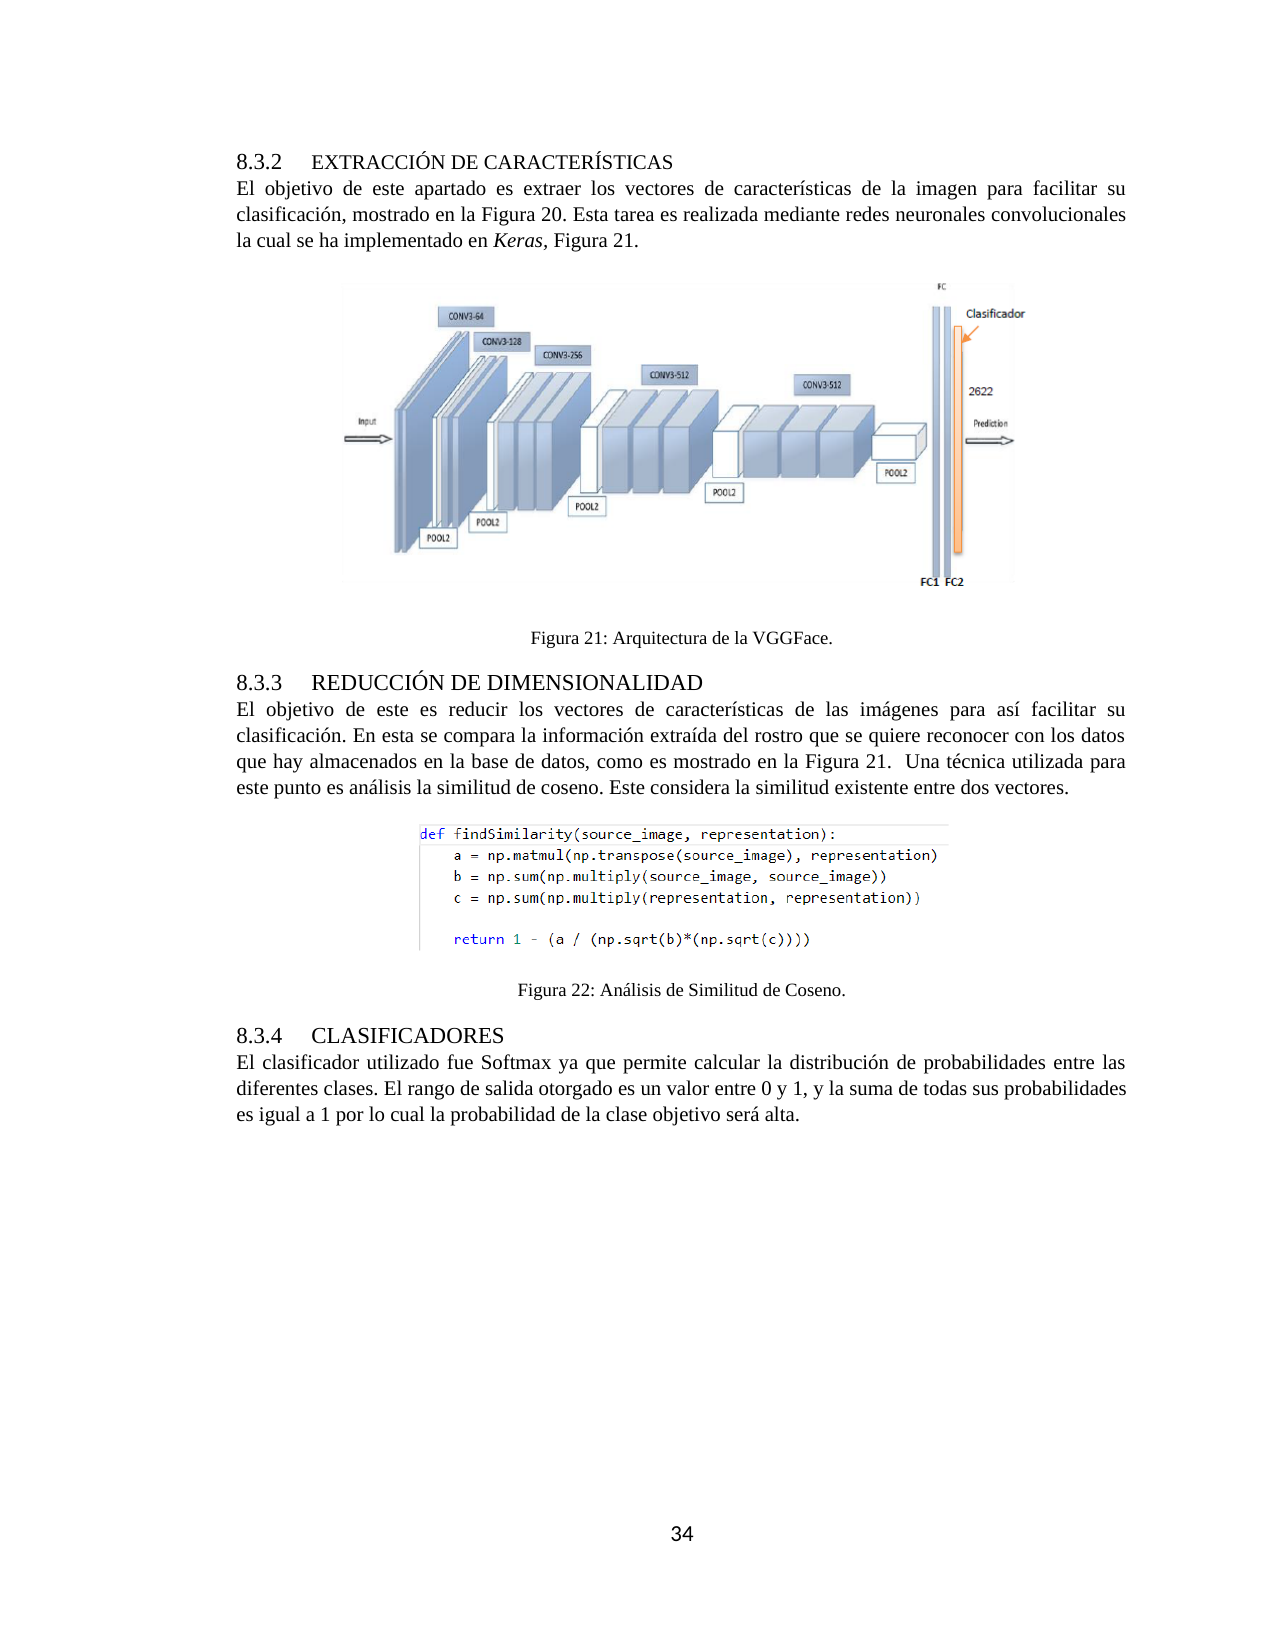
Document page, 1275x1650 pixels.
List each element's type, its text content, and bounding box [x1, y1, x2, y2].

subtitle CLASIFICADORES [236, 1022, 1127, 1048]
text Figura 22: Análisis de Similitud de Coseno. [236, 979, 1127, 1001]
text El objetivo de este es reducir los vectores de características de las imágenes para así facilitar su clasificación. En esta se compara la información extraída del rostro que se quiere reconocer con los datos que hay almacenados en la base de datos, como es mostrado en la Figura 21. Una técnica utilizada para este punto es análisis la similitud de coseno. Este considera la similitud existente entre dos vectores. [236, 697, 1127, 799]
text Figura 21: Arquitectura de la VGGFace. [236, 627, 1127, 648]
picture [309, 270, 1055, 608]
subtitle EXTRACCIÓN DE CARACTERÍSTICAS [236, 148, 1127, 174]
text El clasificador utilizado fue Softmax ya que permite calcular la distribución de probabilidades entre las diferentes clases. El rango de salida otorgado es un valor entre 0 y 1, y la suma de todas sus probabilidades es igual a 1 por lo cual la probabilidad de la clase objetivo será alta. [236, 1050, 1127, 1126]
picture [414, 817, 949, 961]
text El objetivo de este apartado es extraer los vectores de características de la imagen para facilitar su clasificación, mostrado en la Figura 20. Esta tarea es realizada mediante redes neuronales convolucionales la cual se ha implementado en Keras, Figura 21. [236, 176, 1127, 252]
subtitle REDUCCIÓN DE DIMENSIONALIDAD [236, 669, 1127, 695]
